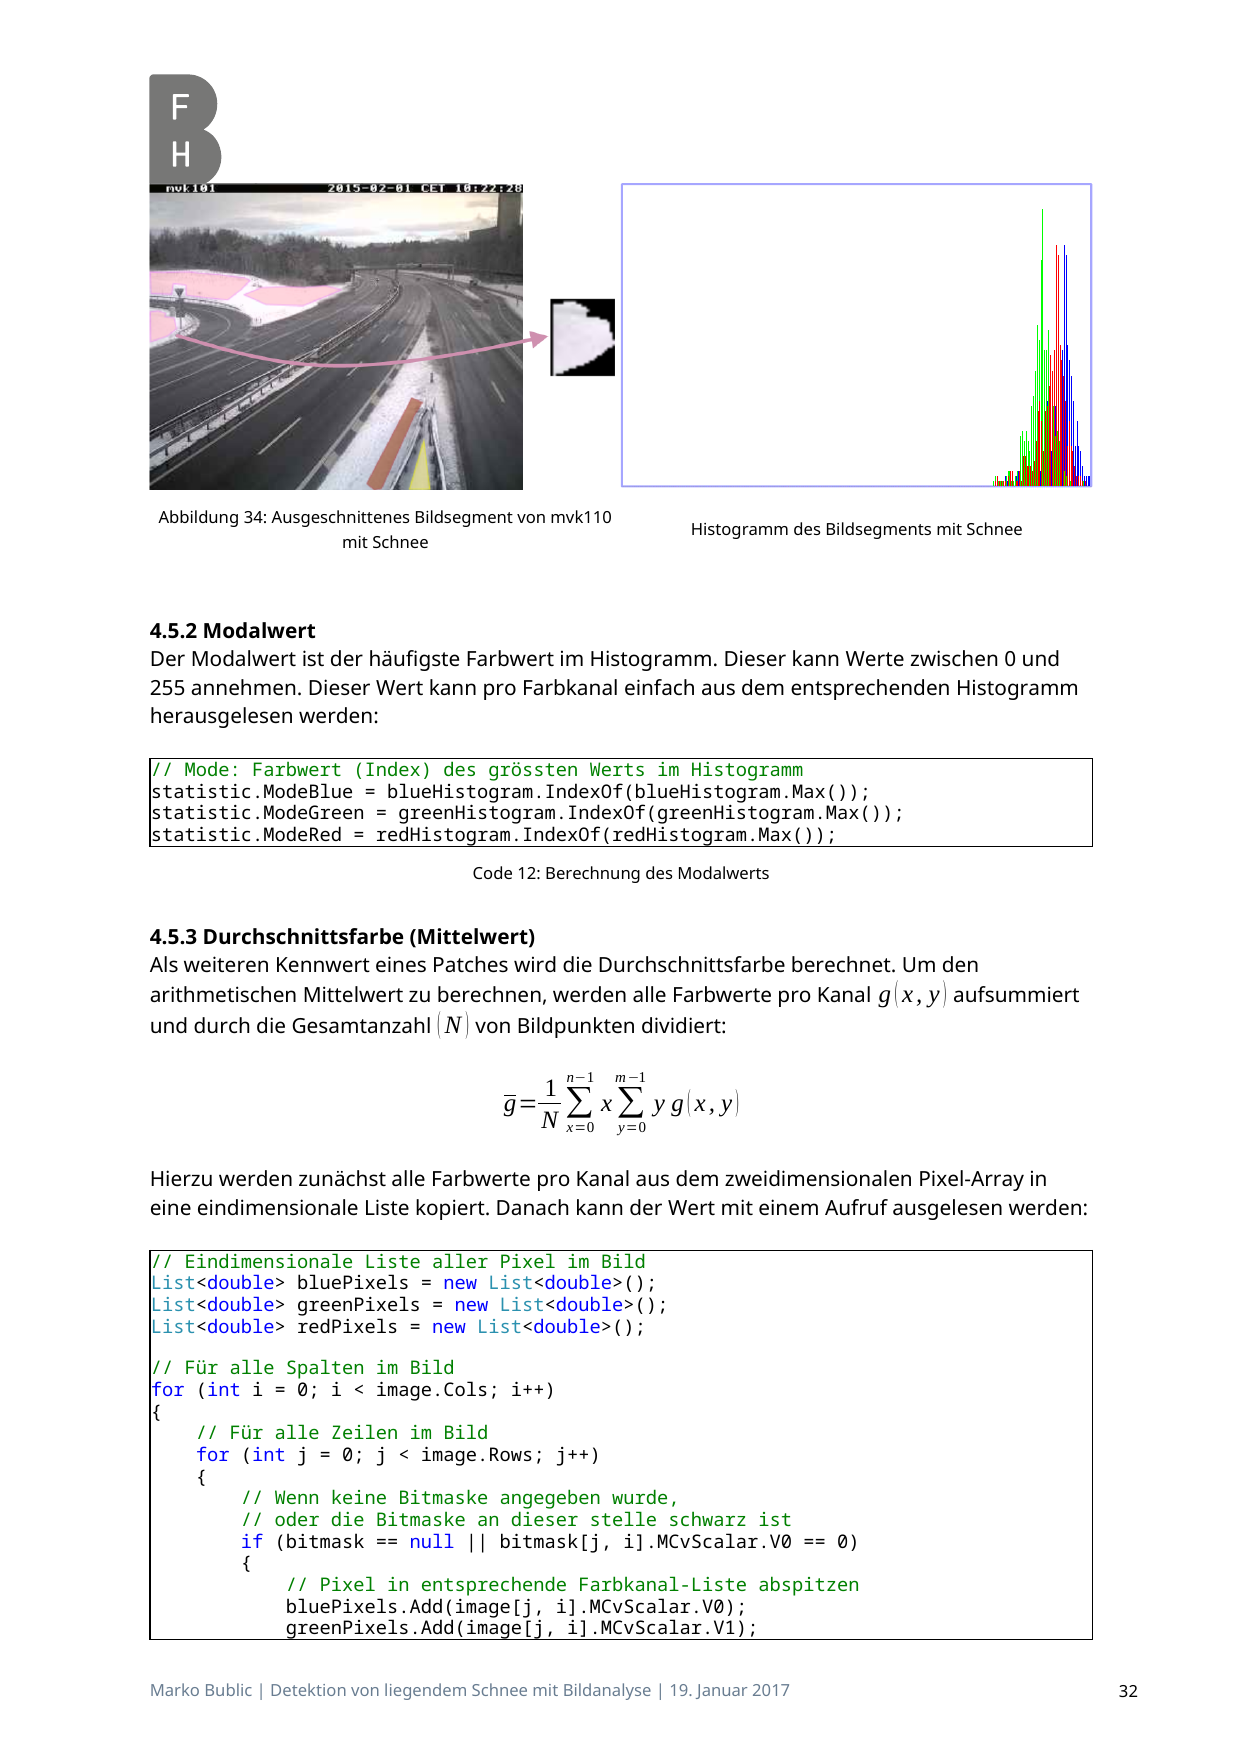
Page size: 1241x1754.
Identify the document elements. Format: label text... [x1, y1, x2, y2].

text Code 12: Berechnung des Modalwerts [149, 859, 1093, 885]
table_cell Abbildung 34: Ausgeschnittenes Bildsegment von mvk110 mit Schnee [150, 183, 621, 578]
picture [149, 183, 617, 490]
text Hierzu werden zunächst alle Farbwerte pro Kanal aus dem zweidimensionalen Pixel-Array in eine eindimensionale Liste kopiert. Danach kann der Wert mit einem Aufruf ausgelesen werden: [149, 1164, 1093, 1221]
text Der Modalwert ist der häufigste Farbwert im Histogramm. Dieser kann Werte zwischen 0 und 255 annehmen. Dieser Wert kann pro Farbkanal einfach aus dem entsprechenden Histogramm herausgelesen werden: [149, 644, 1093, 729]
table_cell Histogramm des Bildsegments mit Schnee [621, 487, 1093, 578]
subtitle Durchschnittsfarbe (Mittelwert) [149, 922, 1093, 951]
text Als weiteren Kennwert eines Patches wird die Durchschnittsfarbe berechnet. Um den arithmetischen Mittelwert zu berechnen, werden alle Farbwerte pro Kanal aufsummiert und durch die Gesamtanzahl von Bildpunkten dividiert: [149, 951, 1093, 1040]
subtitle Modalwert [149, 616, 1093, 644]
